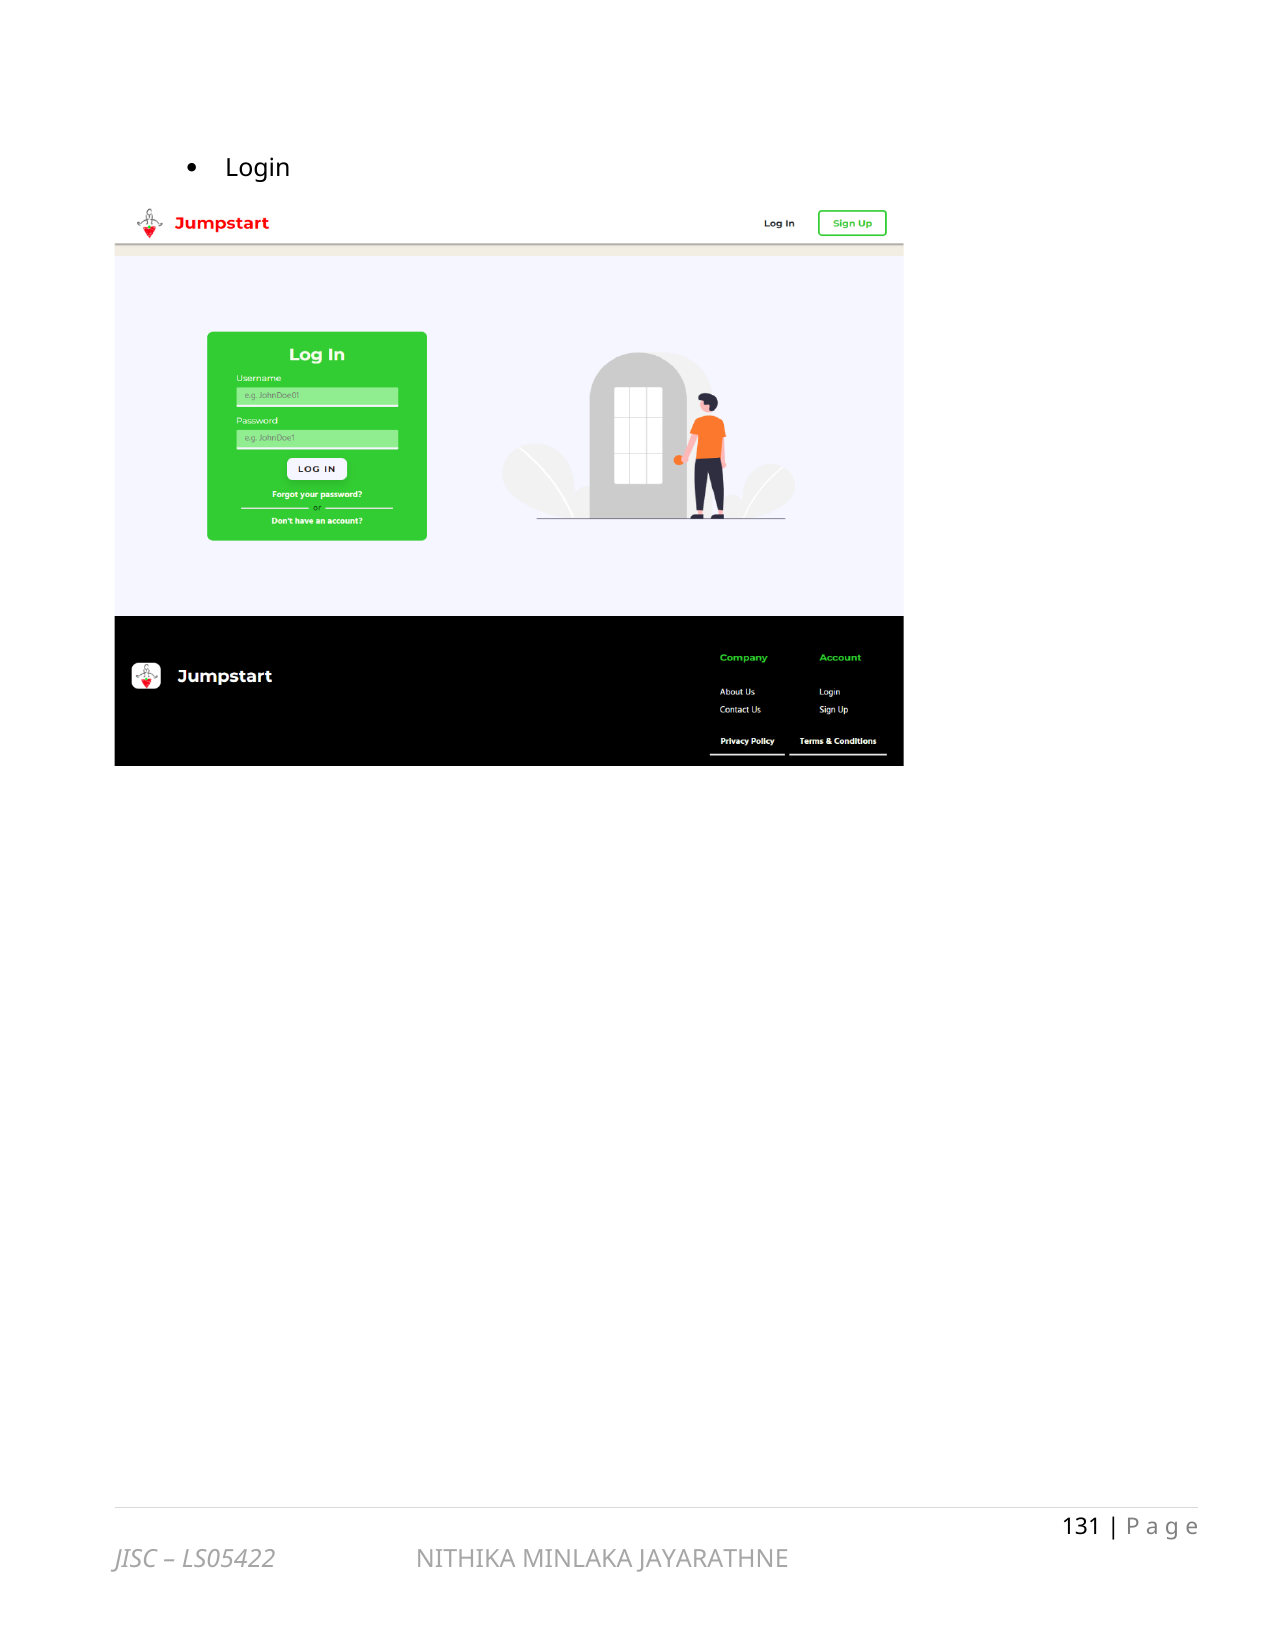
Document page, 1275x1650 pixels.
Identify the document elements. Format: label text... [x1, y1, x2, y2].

picture [114, 202, 904, 766]
list Login [187, 150, 1198, 184]
